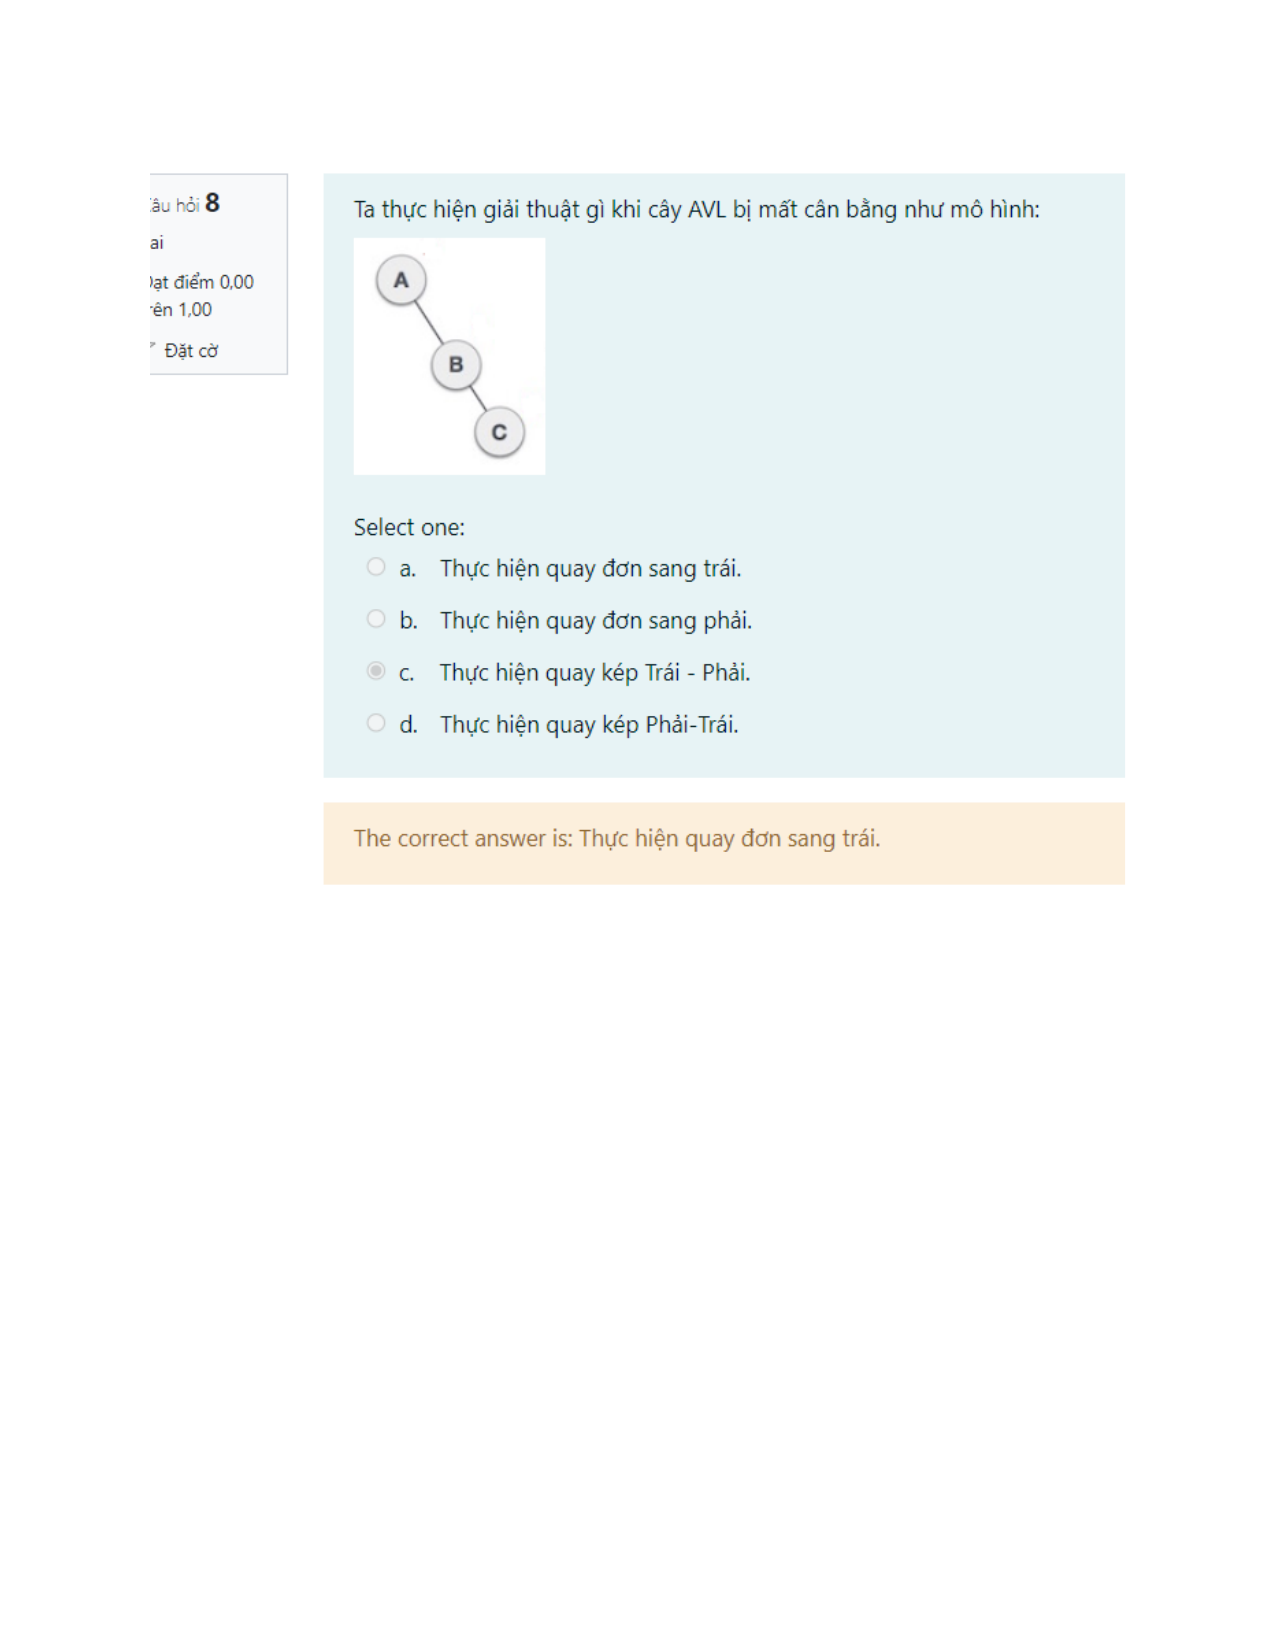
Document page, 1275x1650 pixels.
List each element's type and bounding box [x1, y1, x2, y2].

picture [150, 150, 1125, 889]
